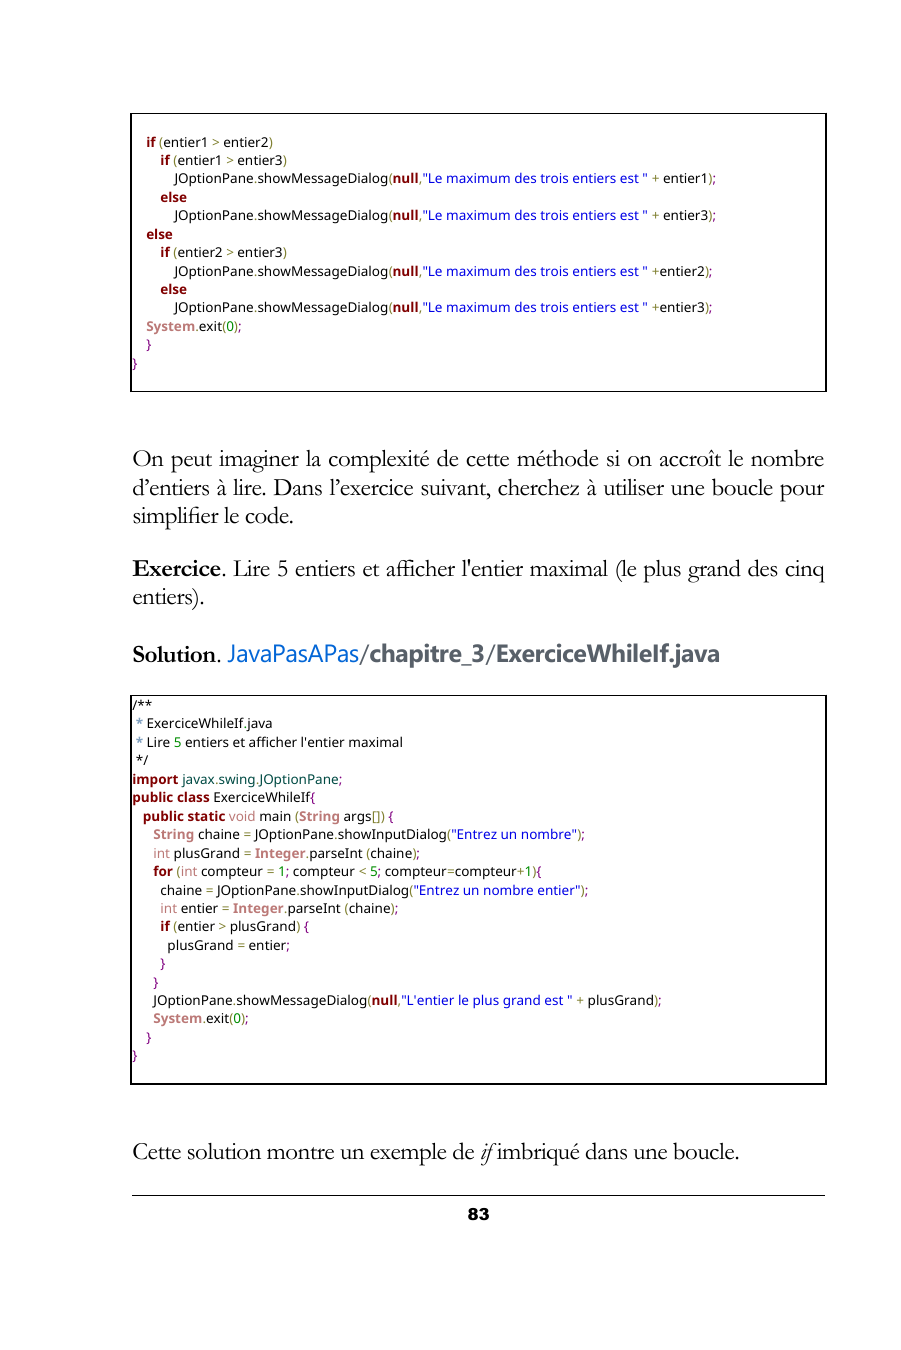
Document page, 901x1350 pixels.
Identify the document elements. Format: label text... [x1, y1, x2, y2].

text On peut imaginer la complexité de cette méthode si on accroît le nombre d’entiers à lire. Dans l’exercice suivant, cherchez à utiliser une boucle pour simplifier le code. [132, 445, 825, 530]
text } [132, 954, 825, 973]
text if (entier1 > entier3) [132, 151, 825, 169]
text Exercice. Lire 5 entiers et afficher l'entier maximal (le plus grand des cinq entiers). [132, 555, 825, 611]
text if (entier > plusGrand) { [132, 917, 825, 936]
text } [132, 1028, 825, 1046]
text public class ExerciceWhileIf{ [132, 788, 825, 807]
text else [132, 225, 825, 243]
text plusGrand = entier; [132, 936, 825, 954]
text Cette solution montre un exemple de if imbriqué dans une boucle. [132, 1138, 825, 1166]
text } [132, 973, 825, 991]
text } [132, 335, 825, 354]
text JOptionPane.showMessageDialog(null,"Le maximum des trois entiers est " + entier3); [132, 206, 825, 225]
text int entier = Integer.parseInt (chaine); [132, 899, 825, 917]
text JOptionPane.showMessageDialog(null,"L'entier le plus grand est " + plusGrand); [132, 991, 825, 1009]
text if (entier2 > entier3) [132, 243, 825, 262]
text int plusGrand = Integer.parseInt (chaine); [132, 843, 825, 862]
text JOptionPane.showMessageDialog(null,"Le maximum des trois entiers est " + entier1); [132, 169, 825, 188]
text if (entier1 > entier2) [132, 132, 825, 151]
text String chaine = JOptionPane.showInputDialog("Entrez un nombre"); [132, 825, 825, 843]
text System.exit(0); [132, 1009, 825, 1028]
text for (int compteur = 1; compteur < 5; compteur=compteur+1){ [132, 862, 825, 880]
text chaine = JOptionPane.showInputDialog("Entrez un nombre entier"); [132, 880, 825, 899]
text * ExerciceWhileIf.java [132, 714, 825, 733]
text import javax.swing.JOptionPane; [132, 770, 825, 788]
text JOptionPane.showMessageDialog(null,"Le maximum des trois entiers est " +entier2); [132, 262, 825, 280]
text else [132, 280, 825, 298]
text } [132, 354, 825, 372]
text */ [132, 751, 825, 770]
text /** [132, 696, 825, 714]
text JOptionPane.showMessageDialog(null,"Le maximum des trois entiers est " +entier3); [132, 298, 825, 317]
text System.exit(0); [132, 317, 825, 335]
text else [132, 188, 825, 206]
text public static void main (String args[]) { [132, 807, 825, 825]
text * Lire 5 entiers et afficher l'entier maximal [132, 733, 825, 751]
text } [132, 1046, 825, 1065]
text Solution. JavaPasAPas/chapitre_3/ExerciceWhileIf.java [132, 636, 825, 669]
